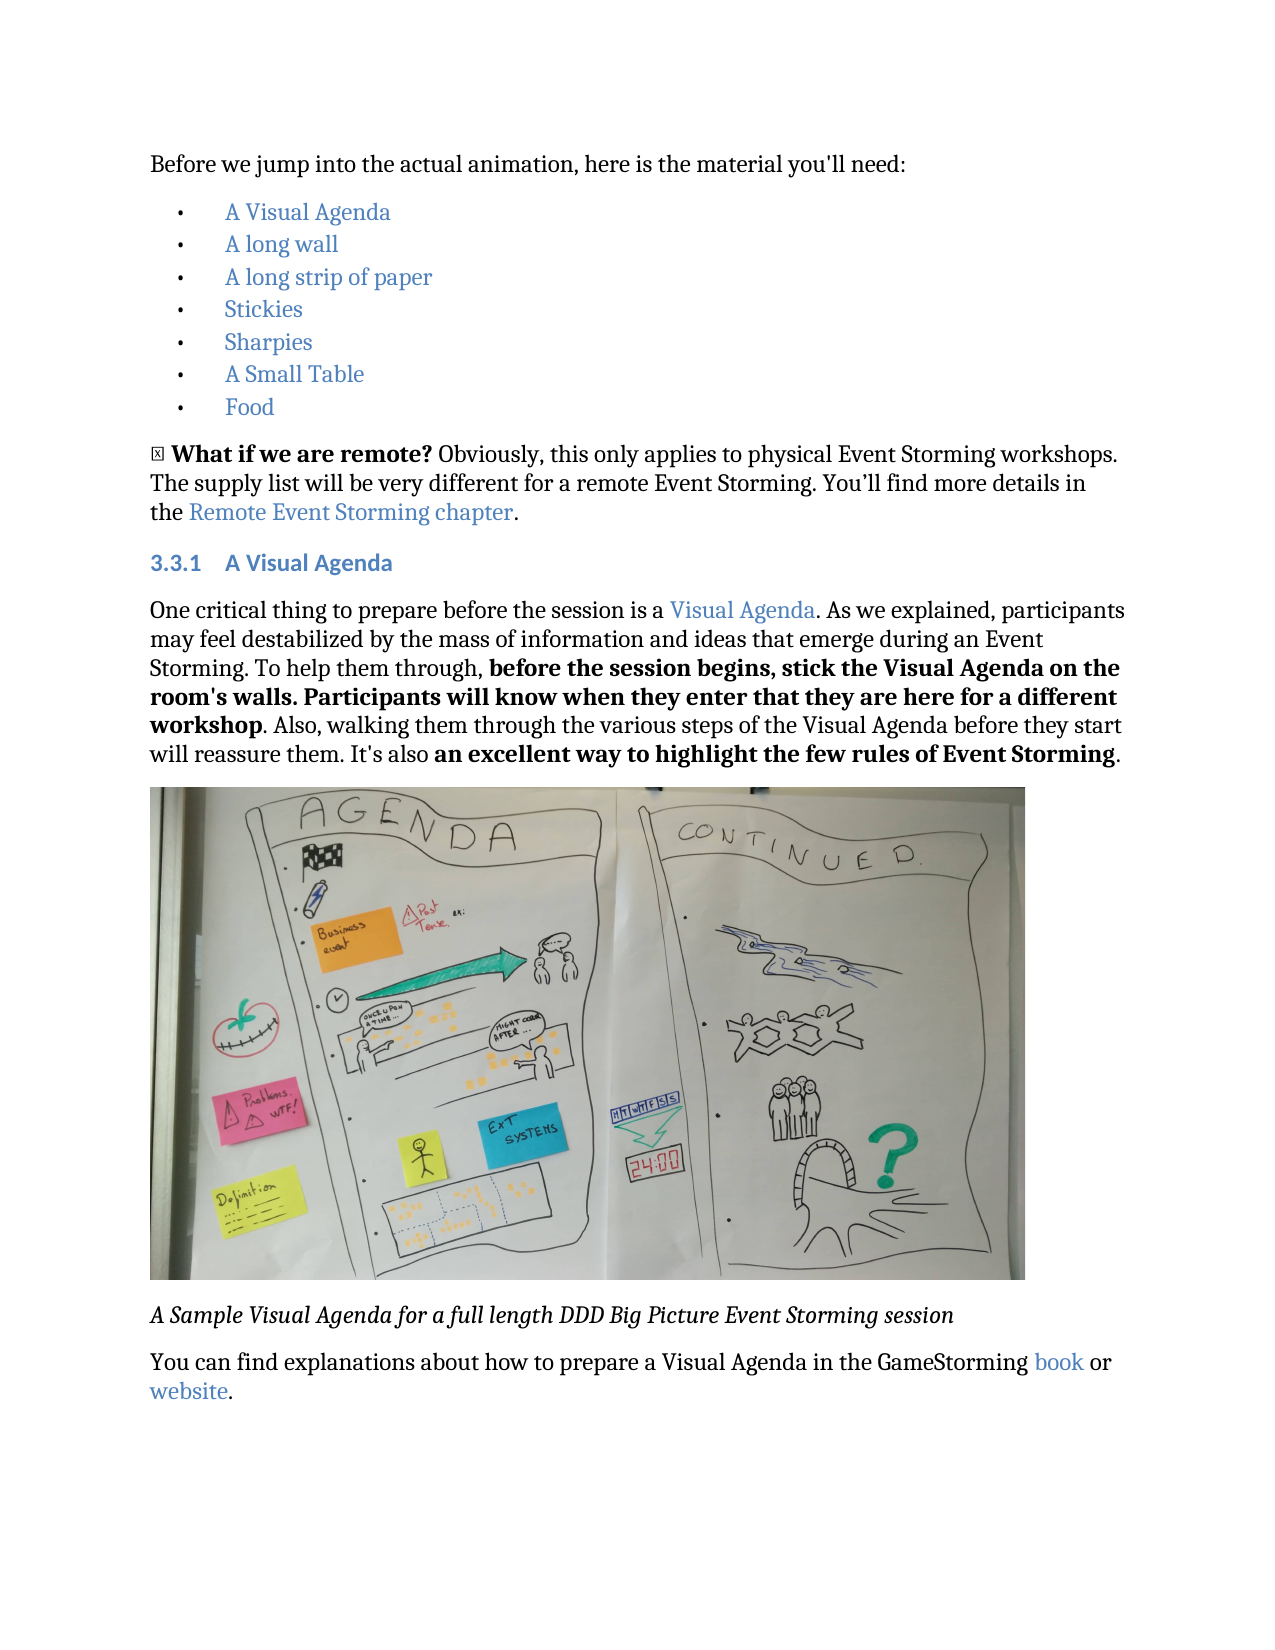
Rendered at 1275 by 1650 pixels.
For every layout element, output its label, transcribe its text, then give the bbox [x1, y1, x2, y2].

list A Small Table [175, 360, 1125, 389]
list Stickies [175, 295, 1125, 324]
subtitle 3.3.1 A Visual Agenda [150, 547, 1125, 578]
text Before we jump into the actual animation, here is the material you'll need: [150, 150, 1125, 179]
list A long wall [175, 230, 1125, 259]
picture [150, 787, 1025, 1280]
text A Sample Visual Agenda for a full length DDD Big Picture Event Storming session [150, 1301, 1125, 1329]
text You can find explanations about how to prepare a Visual Agenda in the GameStorming book or website. [150, 1348, 1125, 1406]
list A Visual Agenda [175, 197, 1125, 226]
text One critical thing to prepare before the session is a Visual Agenda. As we explained, participants may feel destabilized by the mass of information and ideas that emerge during an Event Storming. To help them through, before the session begins, stick the Visual Agenda on the room's walls. Participants will know when they enter that they are here for a different workshop. Also, walking them through the various steps of the Visual Agenda before they start will reassure them. It's also an excellent way to highlight the few rules of Event Storming. [150, 596, 1125, 769]
list Sharpies [175, 327, 1125, 356]
list Food [175, 392, 1125, 421]
list A long strip of paper [175, 262, 1125, 291]
text 📝 What if we are remote? Obviously, this only applies to physical Event Storming workshops. The supply list will be very different for a remote Event Storming. You’ll find more details in the Remote Event Storming chapter. [150, 440, 1125, 526]
